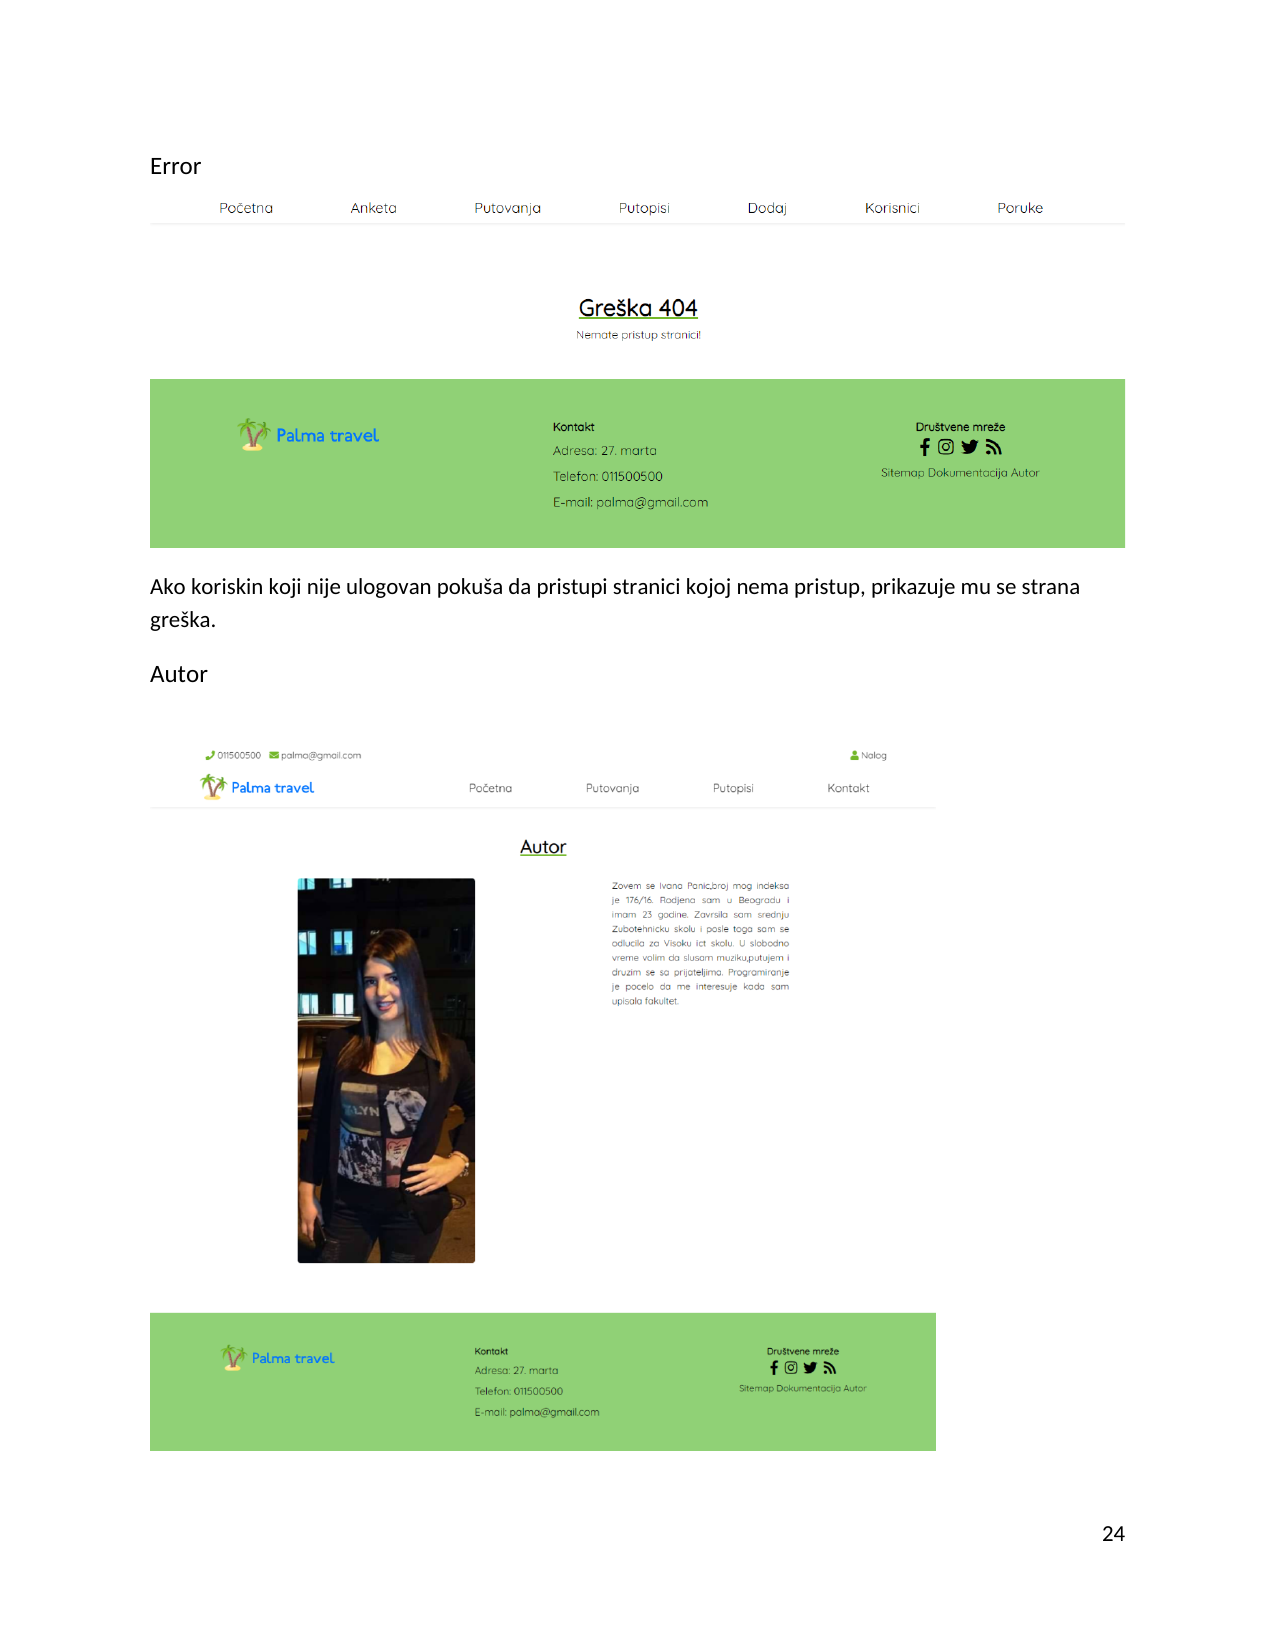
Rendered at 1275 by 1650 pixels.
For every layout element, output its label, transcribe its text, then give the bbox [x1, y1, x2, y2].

subtitle Autor [150, 658, 1125, 688]
text Ako koriskin koji nije ulogovan pokuša da pristupi stranici kojoj nema pristup, prikazuje mu se strana greška. [150, 572, 1125, 633]
subtitle Error [150, 150, 1125, 181]
picture [150, 745, 936, 1451]
picture [150, 185, 1125, 548]
